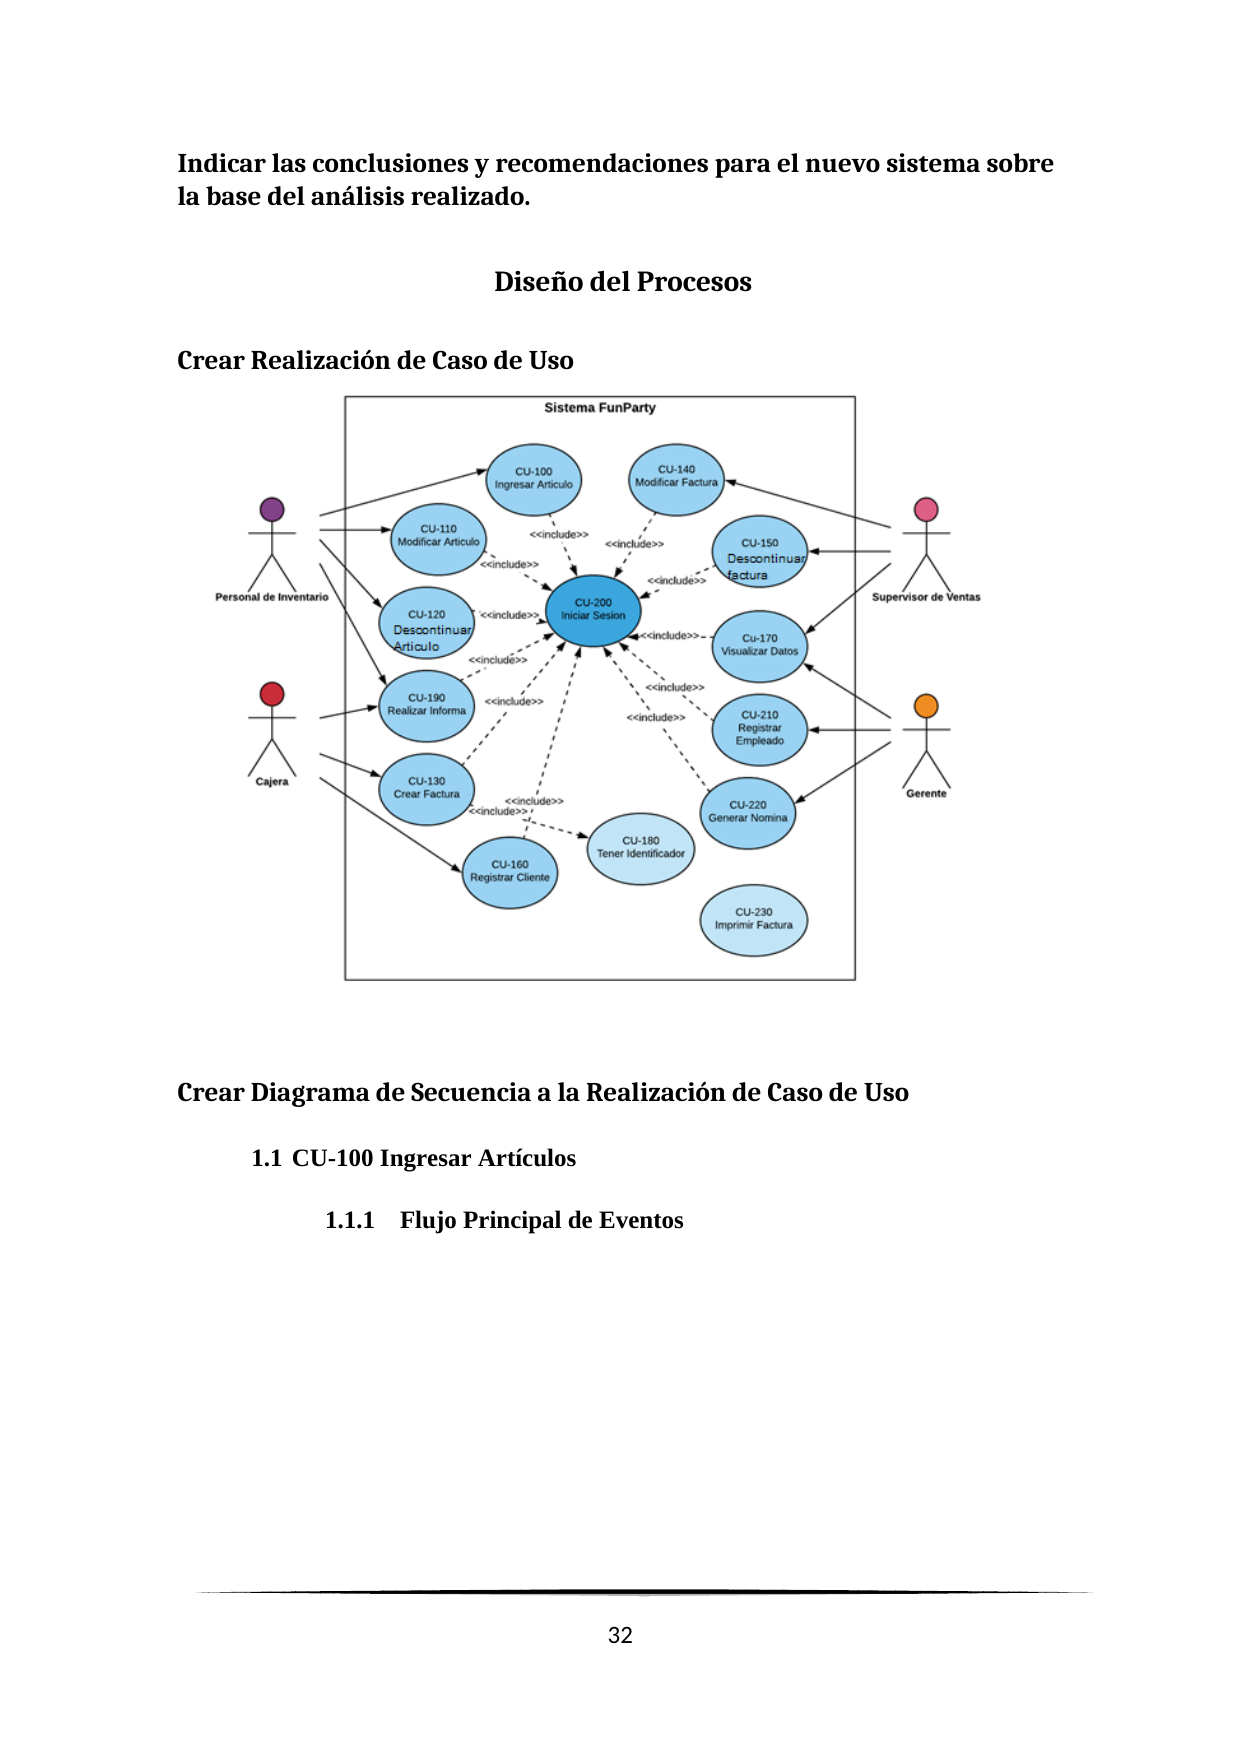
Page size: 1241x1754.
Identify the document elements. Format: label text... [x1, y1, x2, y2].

list Flujo Principal de Eventos [325, 1206, 1013, 1234]
subtitle Crear Diagrama de Secuencia a la Realización de Caso de Uso [177, 1077, 1063, 1108]
subtitle Crear Realización de Caso de Uso [177, 345, 1063, 376]
subtitle Indicar las conclusiones y recomendaciones para el nuevo sistema sobre la base del análisis realizado. [177, 148, 1063, 212]
list CU-100 Ingresar Artículos [251, 1143, 1013, 1172]
subtitle Diseño del Procesos [177, 265, 1063, 298]
picture [177, 378, 1005, 1020]
picture [195, 1588, 1093, 1597]
